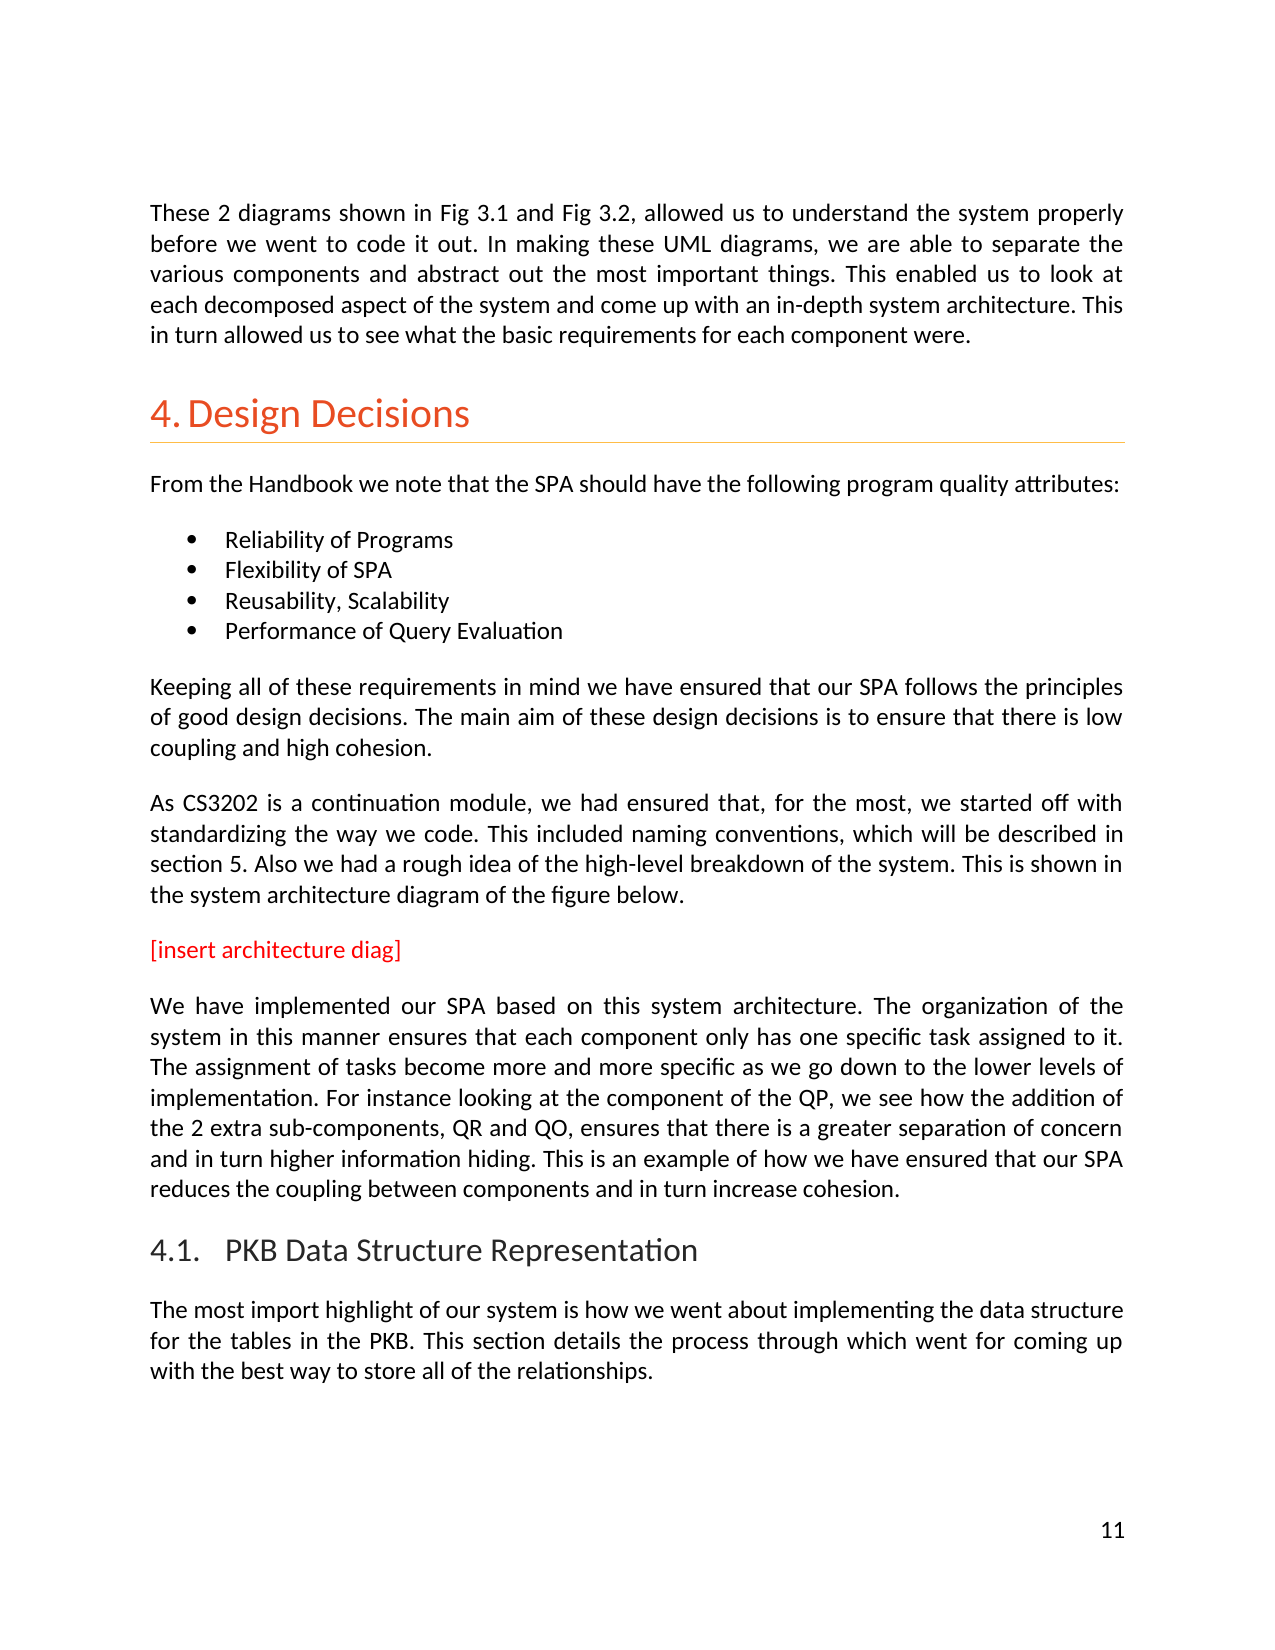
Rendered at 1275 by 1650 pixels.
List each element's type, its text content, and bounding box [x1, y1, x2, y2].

list Performance of Query Evaluation [187, 615, 1125, 646]
list Reusability, Scalability [187, 585, 1125, 615]
subtitle PKB Data Structure Representation [150, 1229, 1125, 1269]
text [insert architecture diag] [150, 934, 1125, 965]
text Keeping all of these requirements in mind we have ensured that our SPA follows the principles of good design decisions. The main aim of these design decisions is to ensure that there is low coupling and high cohesion. [150, 671, 1125, 762]
text As CS3202 is a continuation module, we had ensured that, for the most, we started off with standardizing the way we code. This included naming conventions, which will be described in section 5. Also we had a rough idea of the high-level breakdown of the system. This is shown in the system architecture diagram of the figure below. [150, 787, 1125, 909]
text From the Handbook we note that the SPA should have the following program quality attributes: [150, 468, 1125, 499]
subtitle Design Decisions [150, 387, 1125, 442]
text We have implemented our SPA based on this system architecture. The organization of the system in this manner ensures that each component only has one specific task assigned to it. The assignment of tasks become more and more specific as we go down to the lower levels of implementation. For instance looking at the component of the QP, we see how the addition of the 2 extra sub-components, QR and QO, ensures that there is a greater separation of concern and in turn higher information hiding. This is an example of how we have ensured that our SPA reduces the coupling between components and in turn increase cohesion. [150, 990, 1125, 1204]
text The most import highlight of our system is how we went about implementing the data structure for the tables in the PKB. This section details the process through which went for coming up with the best way to store all of the relationships. [150, 1294, 1125, 1386]
list Reliability of Programs [187, 524, 1125, 554]
list Flexibility of SPA [187, 554, 1125, 585]
text These 2 diagrams shown in Fig 3.1 and Fig 3.2, allowed us to understand the system properly before we went to code it out. In making these UML diagrams, we are able to separate the various components and abstract out the most important things. This enabled us to look at each decomposed aspect of the system and come up with an in-depth system architecture. This in turn allowed us to see what the basic requirements for each component were. [150, 197, 1125, 350]
